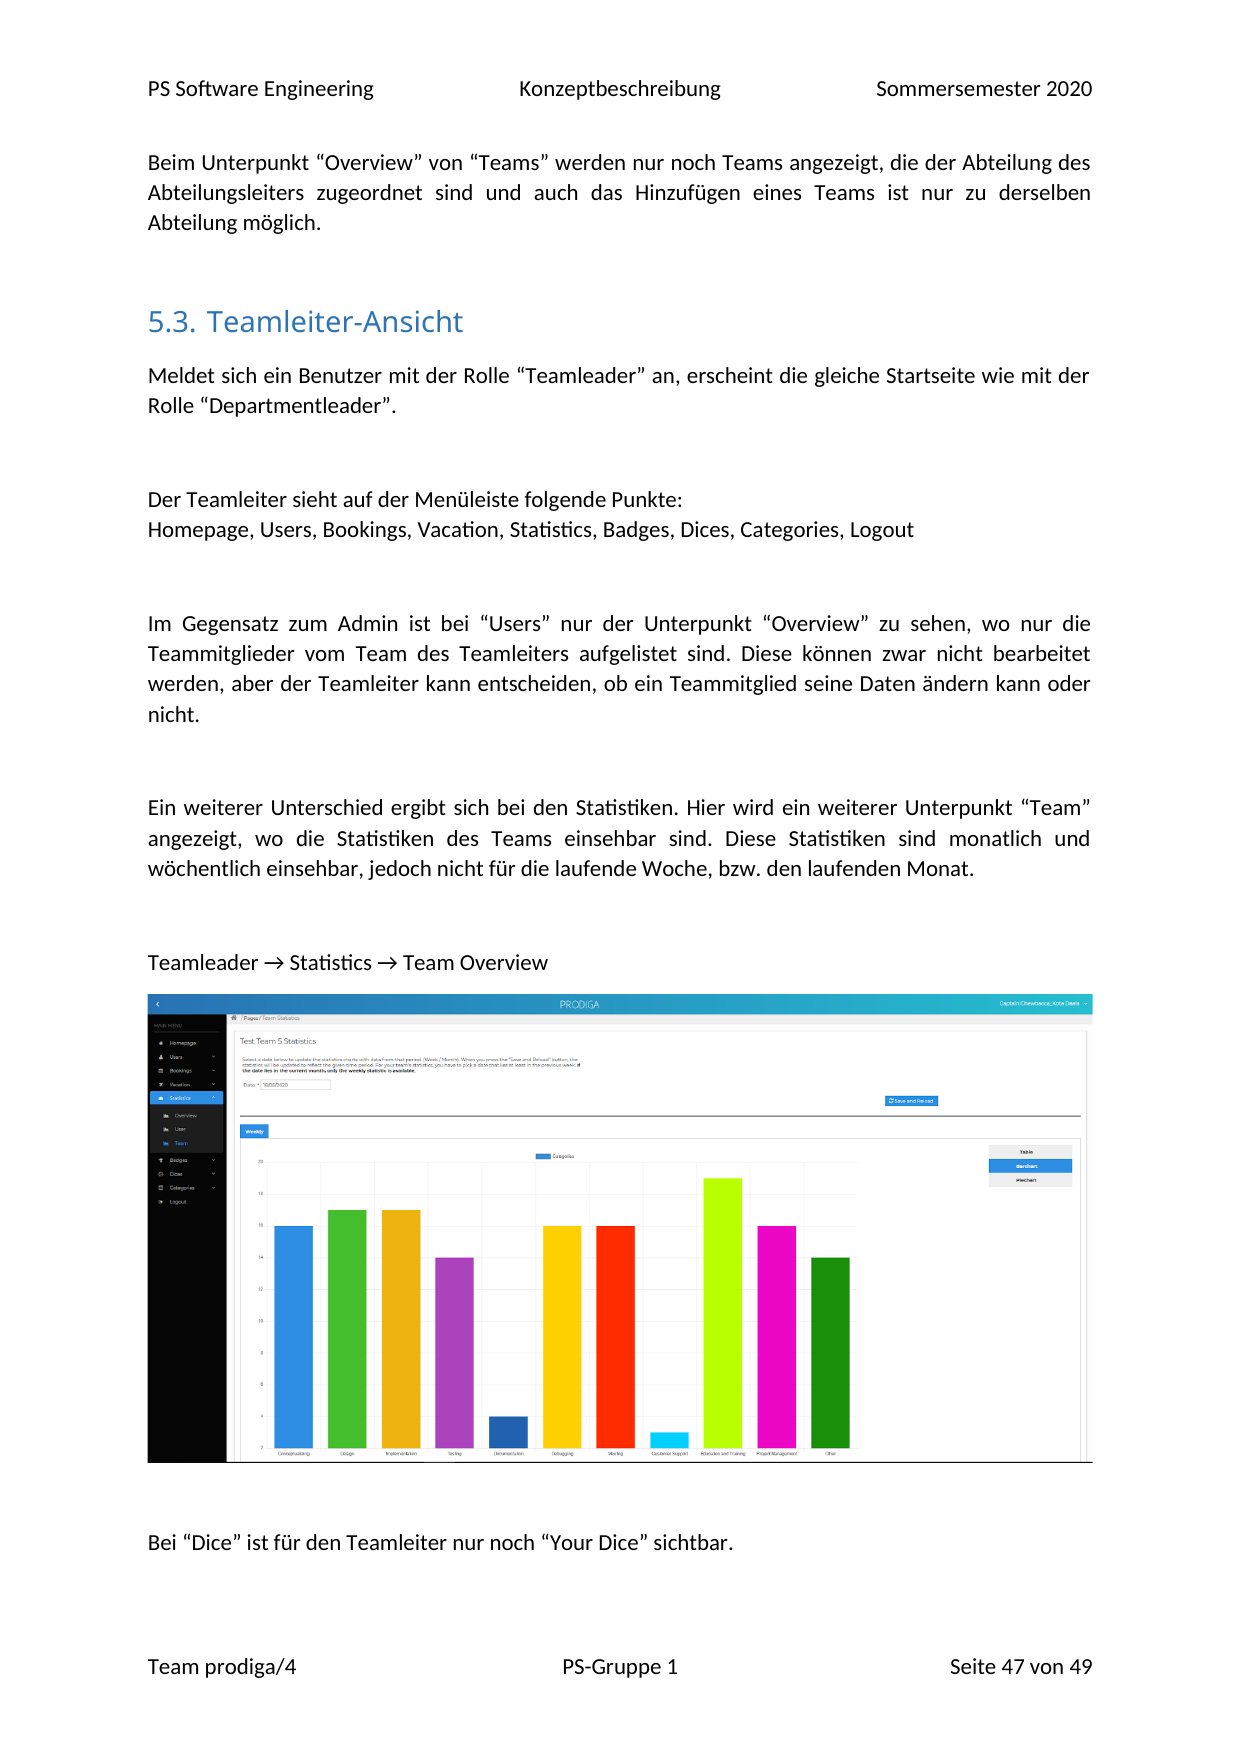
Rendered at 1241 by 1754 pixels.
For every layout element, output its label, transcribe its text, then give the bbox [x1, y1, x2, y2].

text Der Teamleiter sieht auf der Menüleiste folgende Punkte: Homepage, Users, Bookings, Vacation, Statistics, Badges, Dices, Categories, Logout [148, 485, 1093, 543]
list Teamleiter-Ansicht [148, 302, 1093, 341]
text Im Gegensatz zum Admin ist bei “Users” nur der Unterpunkt “Overview” zu sehen, wo nur die Teammitglieder vom Team des Teamleiters aufgelistet sind. Diese können zwar nicht bearbeitet werden, aber der Teamleiter kann entscheiden, ob ein Teammitglied seine Daten ändern kann oder nicht. [148, 609, 1093, 728]
text Beim Unterpunkt “Overview” von “Teams” werden nur noch Teams angezeigt, die der Abteilung des Abteilungsleiters zugeordnet sind und auch das Hinzufügen eines Teams ist nur zu derselben Abteilung möglich. [148, 148, 1093, 236]
text Meldet sich ein Benutzer mit der Rolle “Teamleader” an, erscheint die gleiche Startseite wie mit der Rolle “Departmentleader”. [148, 361, 1093, 419]
text Teamleader → Statistics → Team Overview [148, 948, 1093, 976]
text Ein weiterer Unterschied ergibt sich bei den Statistiken. Hier wird ein weiterer Unterpunkt “Team” angezeigt, wo die Statistiken des Teams einsehbar sind. Diese Statistiken sind monatlich und wöchentlich einsehbar, jedoch nicht für die laufende Woche, bzw. den laufenden Monat. [148, 793, 1093, 882]
picture [147, 994, 1093, 1463]
text Bei “Dice” ist für den Teamleiter nur noch “Your Dice” sichtbar. [148, 1528, 1093, 1556]
